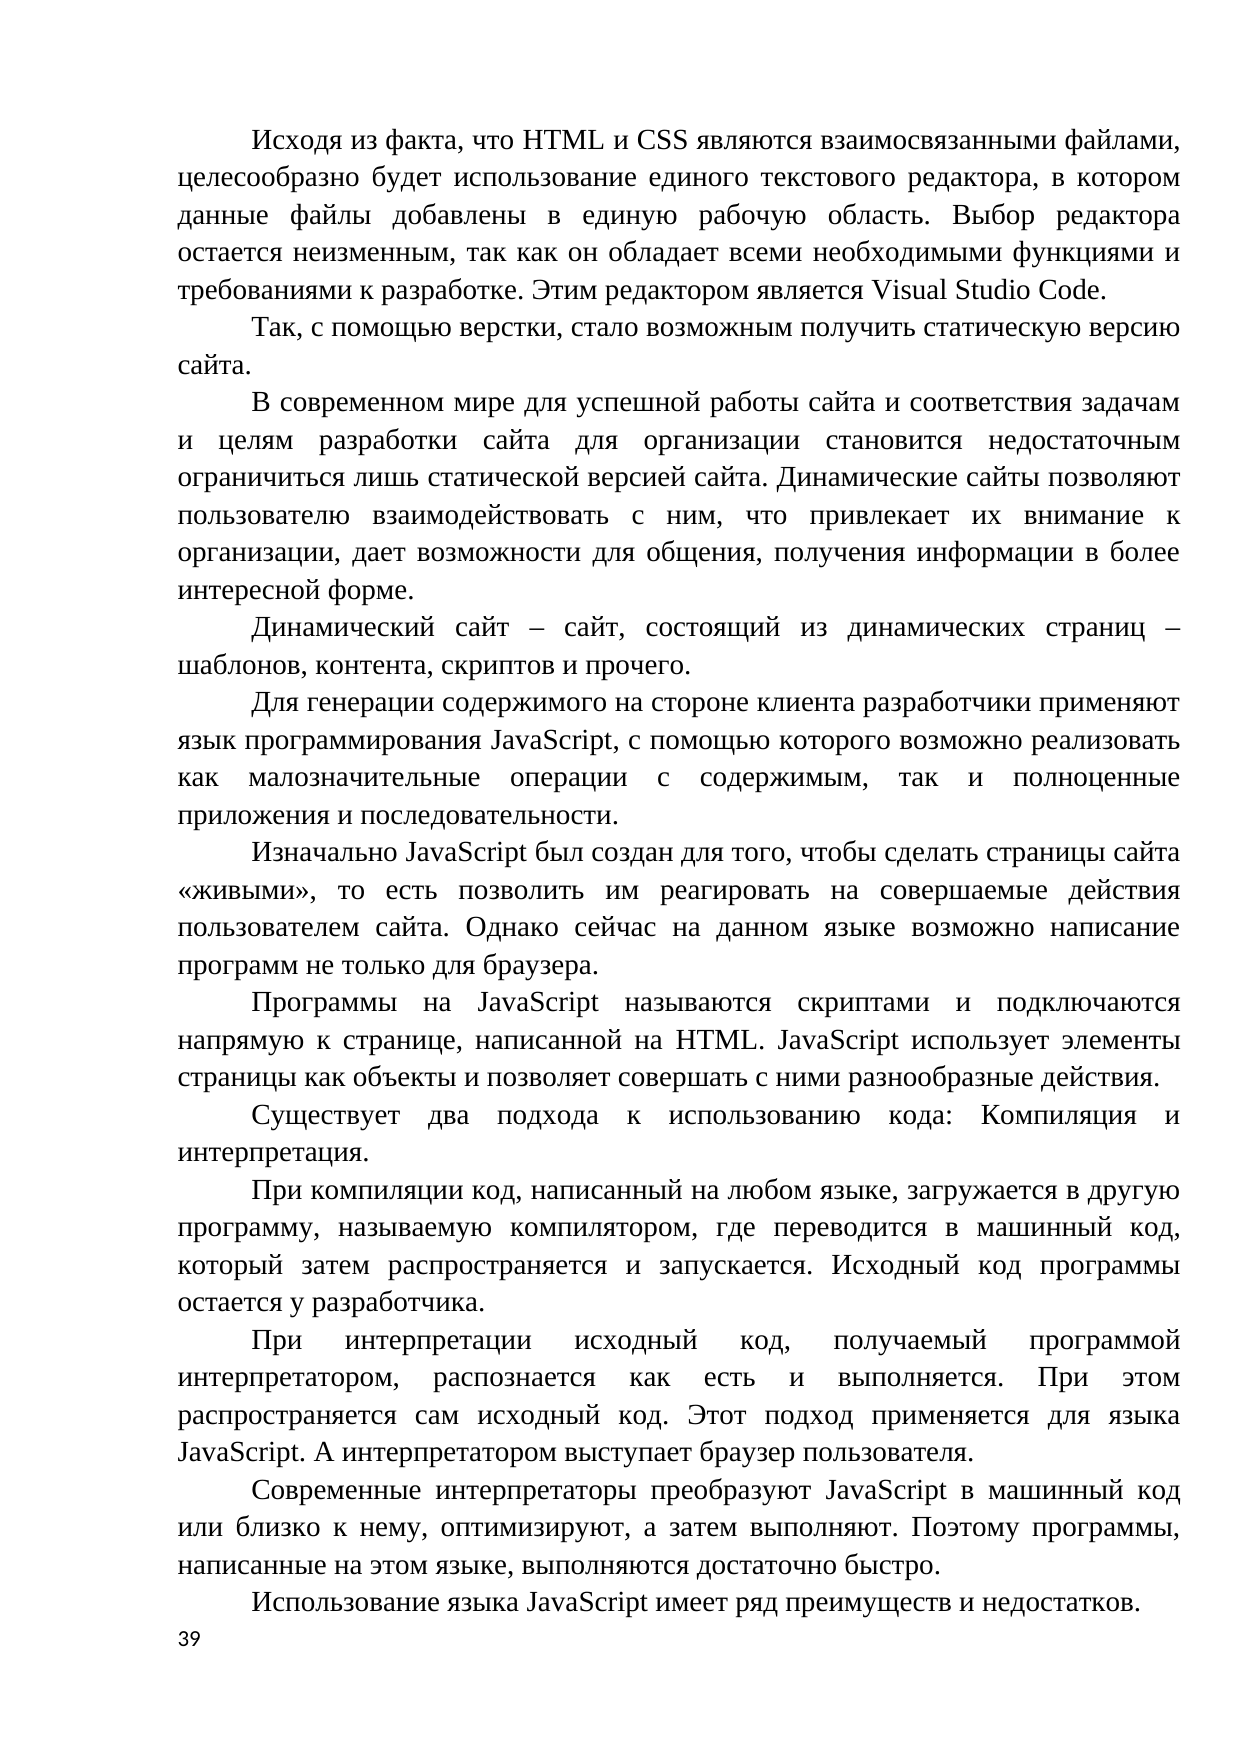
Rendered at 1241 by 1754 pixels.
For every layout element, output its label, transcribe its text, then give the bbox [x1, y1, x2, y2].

text Современные интерпретаторы преобразуют JavaScript в машинный код или близко к нему, оптимизируют, а затем выполняют. Поэтому программы, написанные на этом языке, выполняются достаточно быстро. [177, 1468, 1181, 1581]
text Существует два подхода к использованию кода: Компиляция и интерпретация. [177, 1093, 1181, 1168]
text При компиляции код, написанный на любом языке, загружается в другую программу, называемую компилятором, где переводится в машинный код, который затем распространяется и запускается. Исходный код программы остается у разработчика. [177, 1168, 1181, 1318]
text Изначально JavaScript был создан для того, чтобы сделать страницы сайта «живыми», то есть позволить им реагировать на совершаемые действия пользователем сайта. Однако сейчас на данном языке возможно написание программ не только для браузера. [177, 831, 1181, 981]
text Программы на JavaScript называются скриптами и подключаются напрямую к странице, написанной на HTML. JavaScript использует элементы страницы как объекты и позволяет совершать с ними разнообразные действия. [177, 981, 1181, 1093]
text Динамический сайт – сайт, состоящий из динамических страниц – шаблонов, контента, скриптов и прочего. [177, 606, 1181, 681]
text В современном мире для успешной работы сайта и соответствия задачам и целям разработки сайта для организации становится недостаточным ограничиться лишь статической версией сайта. Динамические сайты позволяют пользователю взаимодействовать с ним, что привлекает их внимание к организации, дает возможности для общения, получения информации в более интересной форме. [177, 381, 1181, 606]
text Исходя из факта, что HTML и CSS являются взаимосвязанными файлами, целесообразно будет использование единого текстового редактора, в котором данные файлы добавлены в единую рабочую область. Выбор редактора остается неизменным, так как он обладает всеми необходимыми функциями и требованиями к разработке. Этим редактором является Visual Studio Code. [177, 118, 1181, 306]
text При интерпретации исходный код, получаемый программой интерпретатором, распознается как есть и выполняется. При этом распространяется сам исходный код. Этот подход применяется для языка JavaScript. А интерпретатором выступает браузер пользователя. [177, 1318, 1181, 1468]
text Для генерации содержимого на стороне клиента разработчики применяют язык программирования JavaScript, с помощью которого возможно реализовать как малозначительные операции с содержимым, так и полноценные приложения и последовательности. [177, 681, 1181, 831]
text Так, с помощью верстки, стало возможным получить статическую версию сайта. [177, 306, 1181, 381]
text Использование языка JavaScript имеет ряд преимуществ и недостатков. [177, 1581, 1181, 1618]
